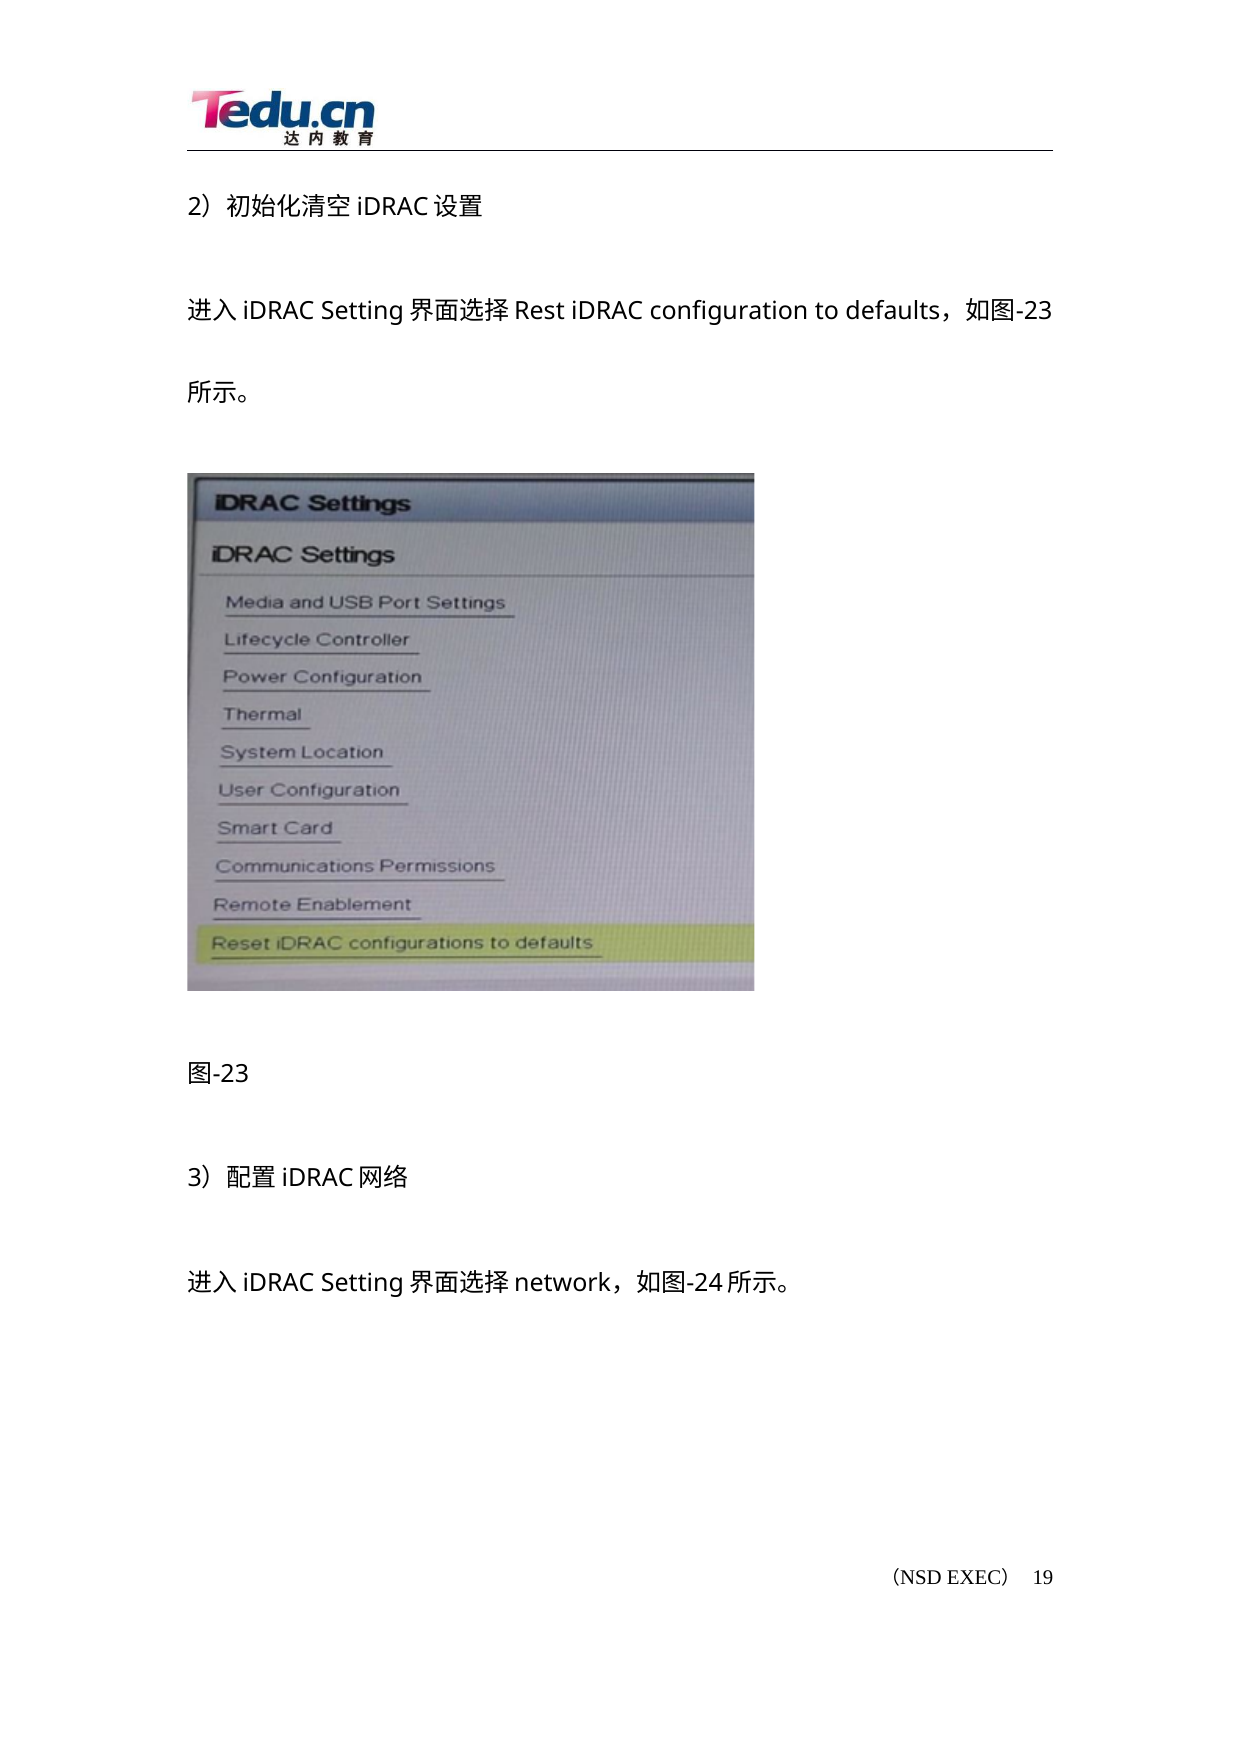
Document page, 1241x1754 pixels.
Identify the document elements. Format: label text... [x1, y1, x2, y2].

text 进入iDRAC Setting界面选择Rest iDRAC configuration to defaults，如图-23所示。 [187, 275, 1053, 424]
text 2）初始化清空iDRAC设置 [187, 170, 1053, 238]
text 进入iDRAC Setting界面选择network，如图-24所示。 [187, 1246, 1053, 1314]
text 3）配置iDRAC网络 [187, 1142, 1053, 1210]
picture [187, 88, 379, 148]
text 图-23 [187, 1038, 1053, 1106]
picture [187, 473, 755, 991]
